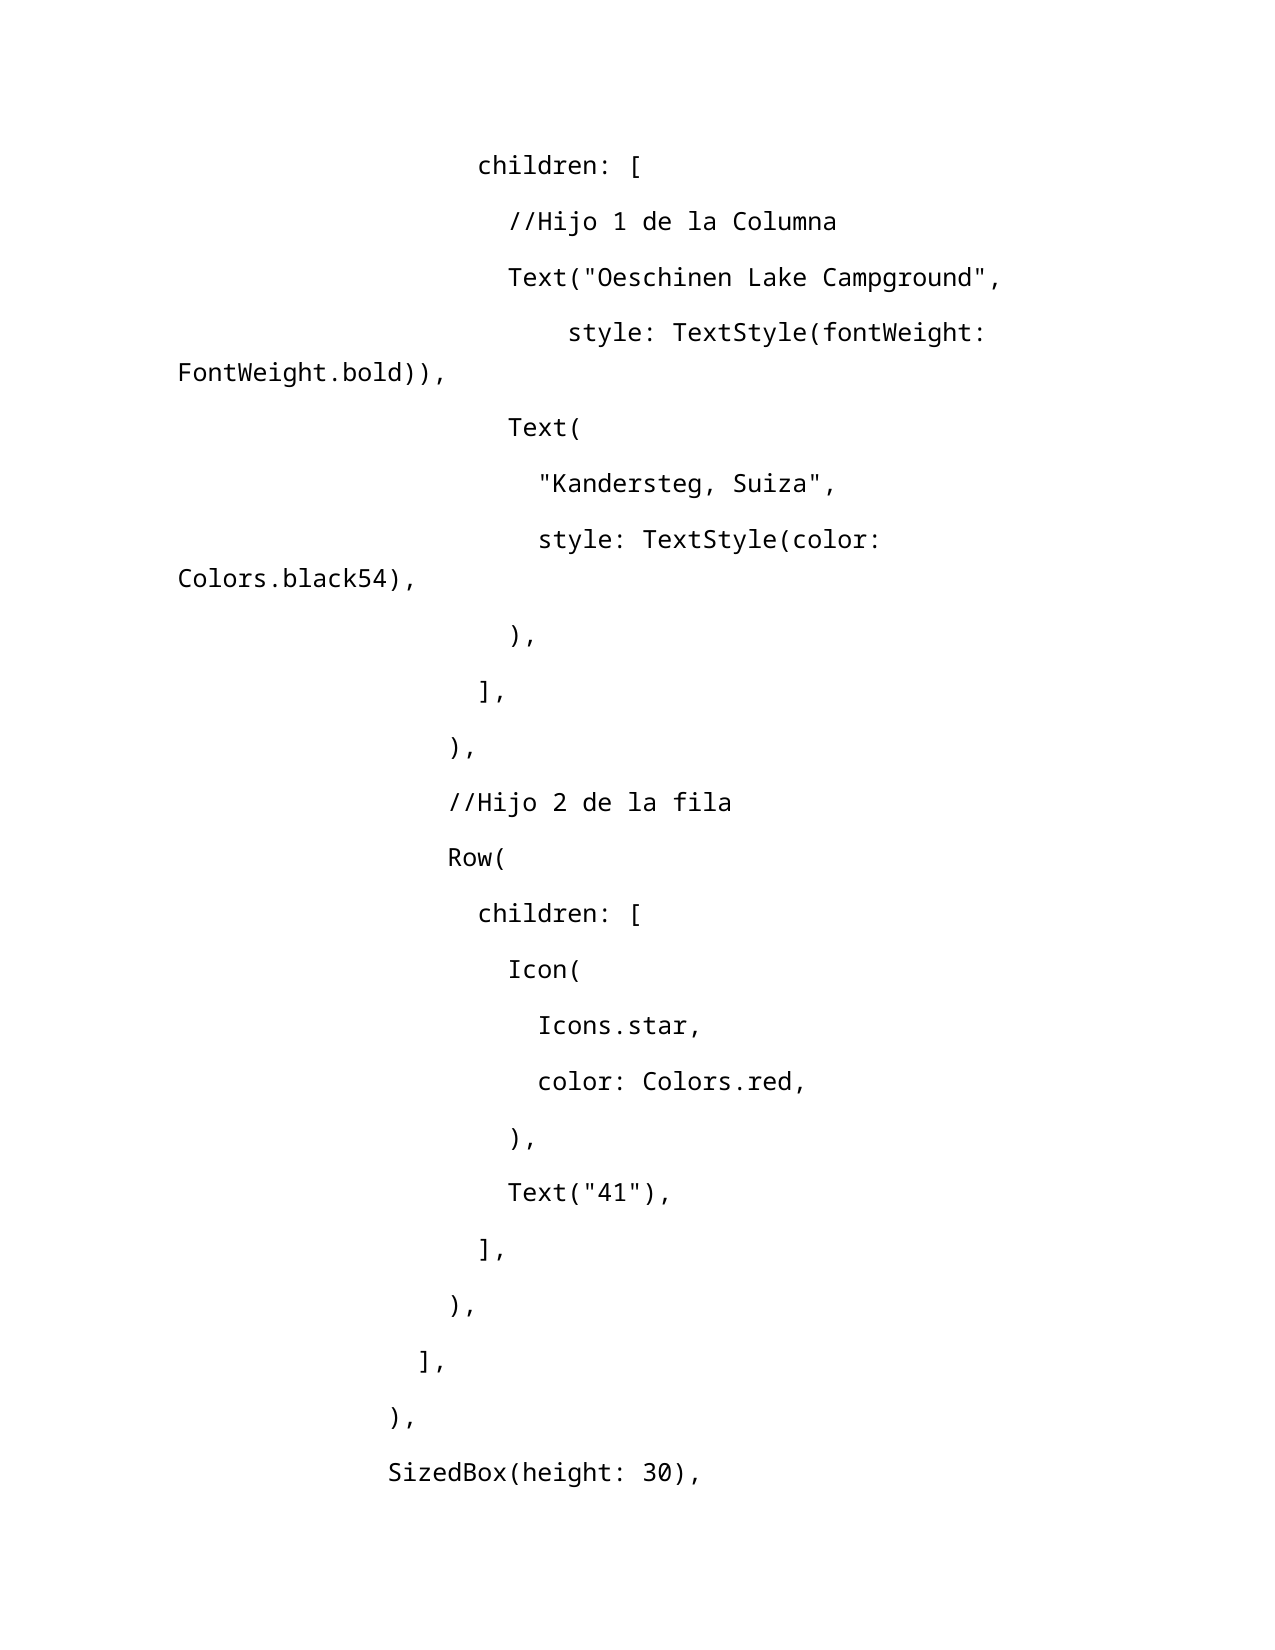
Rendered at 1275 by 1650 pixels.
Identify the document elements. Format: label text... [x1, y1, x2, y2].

text SizedBox(height: 30), [177, 1454, 1098, 1488]
text ), [177, 728, 1098, 762]
text style: TextStyle(color: Colors.black54), [177, 522, 1098, 595]
text //Hijo 2 de la fila [177, 784, 1098, 818]
text Icons.star, [177, 1008, 1098, 1042]
text children: [ [177, 896, 1098, 930]
text ], [177, 1343, 1098, 1377]
text Text("Oeschinen Lake Campground", [177, 259, 1098, 293]
text Row( [177, 840, 1098, 874]
text //Hijo 1 de la Columna [177, 203, 1098, 237]
text color: Colors.red, [177, 1063, 1098, 1097]
text ), [177, 1119, 1098, 1153]
text ], [177, 673, 1098, 707]
text ), [177, 1287, 1098, 1321]
text "Kandersteg, Suiza", [177, 466, 1098, 500]
text ), [177, 1398, 1098, 1432]
text Icon( [177, 952, 1098, 986]
text Text( [177, 410, 1098, 444]
text Text("41"), [177, 1175, 1098, 1209]
text ), [177, 617, 1098, 651]
text ], [177, 1231, 1098, 1265]
text style: TextStyle(fontWeight: FontWeight.bold)), [177, 315, 1098, 388]
text children: [ [177, 148, 1098, 182]
